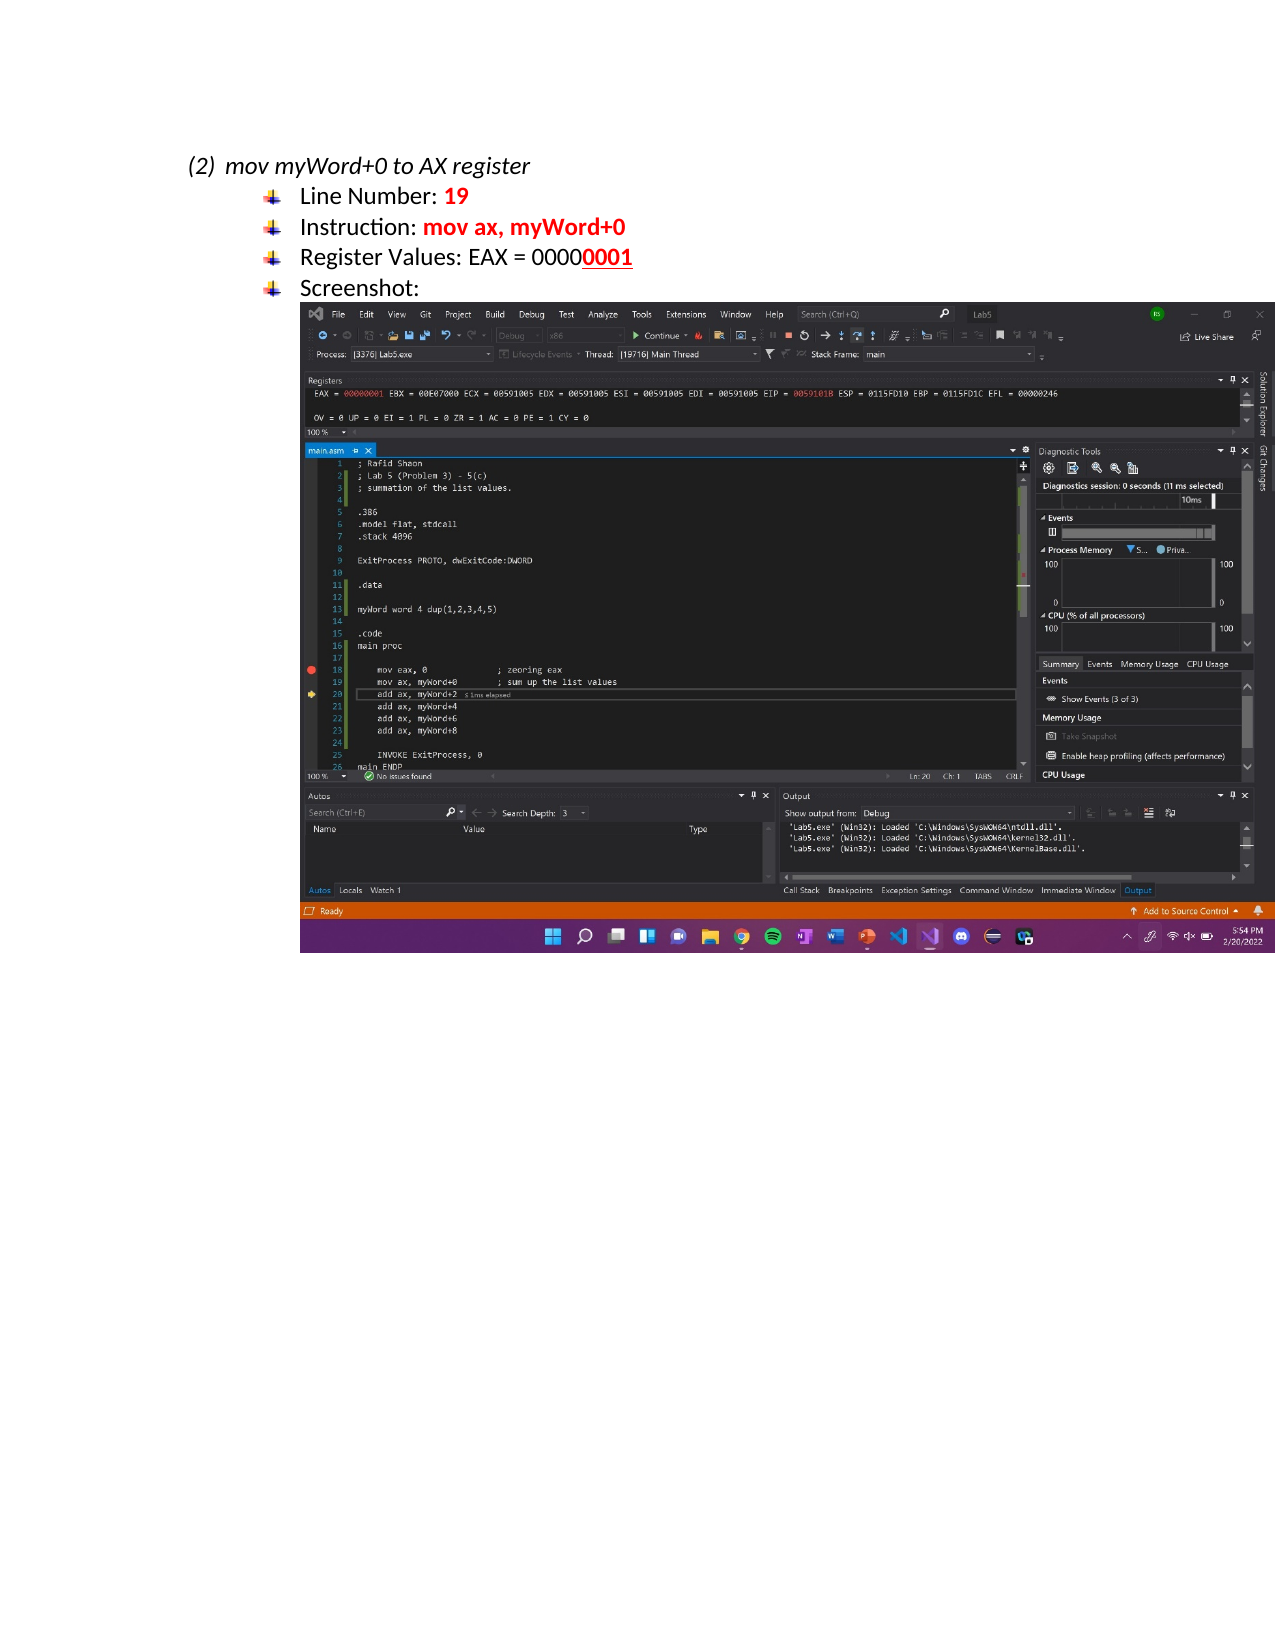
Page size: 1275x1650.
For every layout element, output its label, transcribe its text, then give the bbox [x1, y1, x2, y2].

list Instruction: mov ax, myWord+0 [262, 211, 1125, 242]
list Line Number: 19 [262, 181, 1125, 211]
picture [263, 188, 281, 205]
picture [300, 302, 1275, 953]
picture [263, 249, 281, 266]
list Register Values: EAX = 00000001 [262, 242, 1125, 272]
list mov myWord+0 to AX register [187, 150, 1125, 181]
picture [263, 218, 281, 236]
picture [263, 279, 281, 297]
